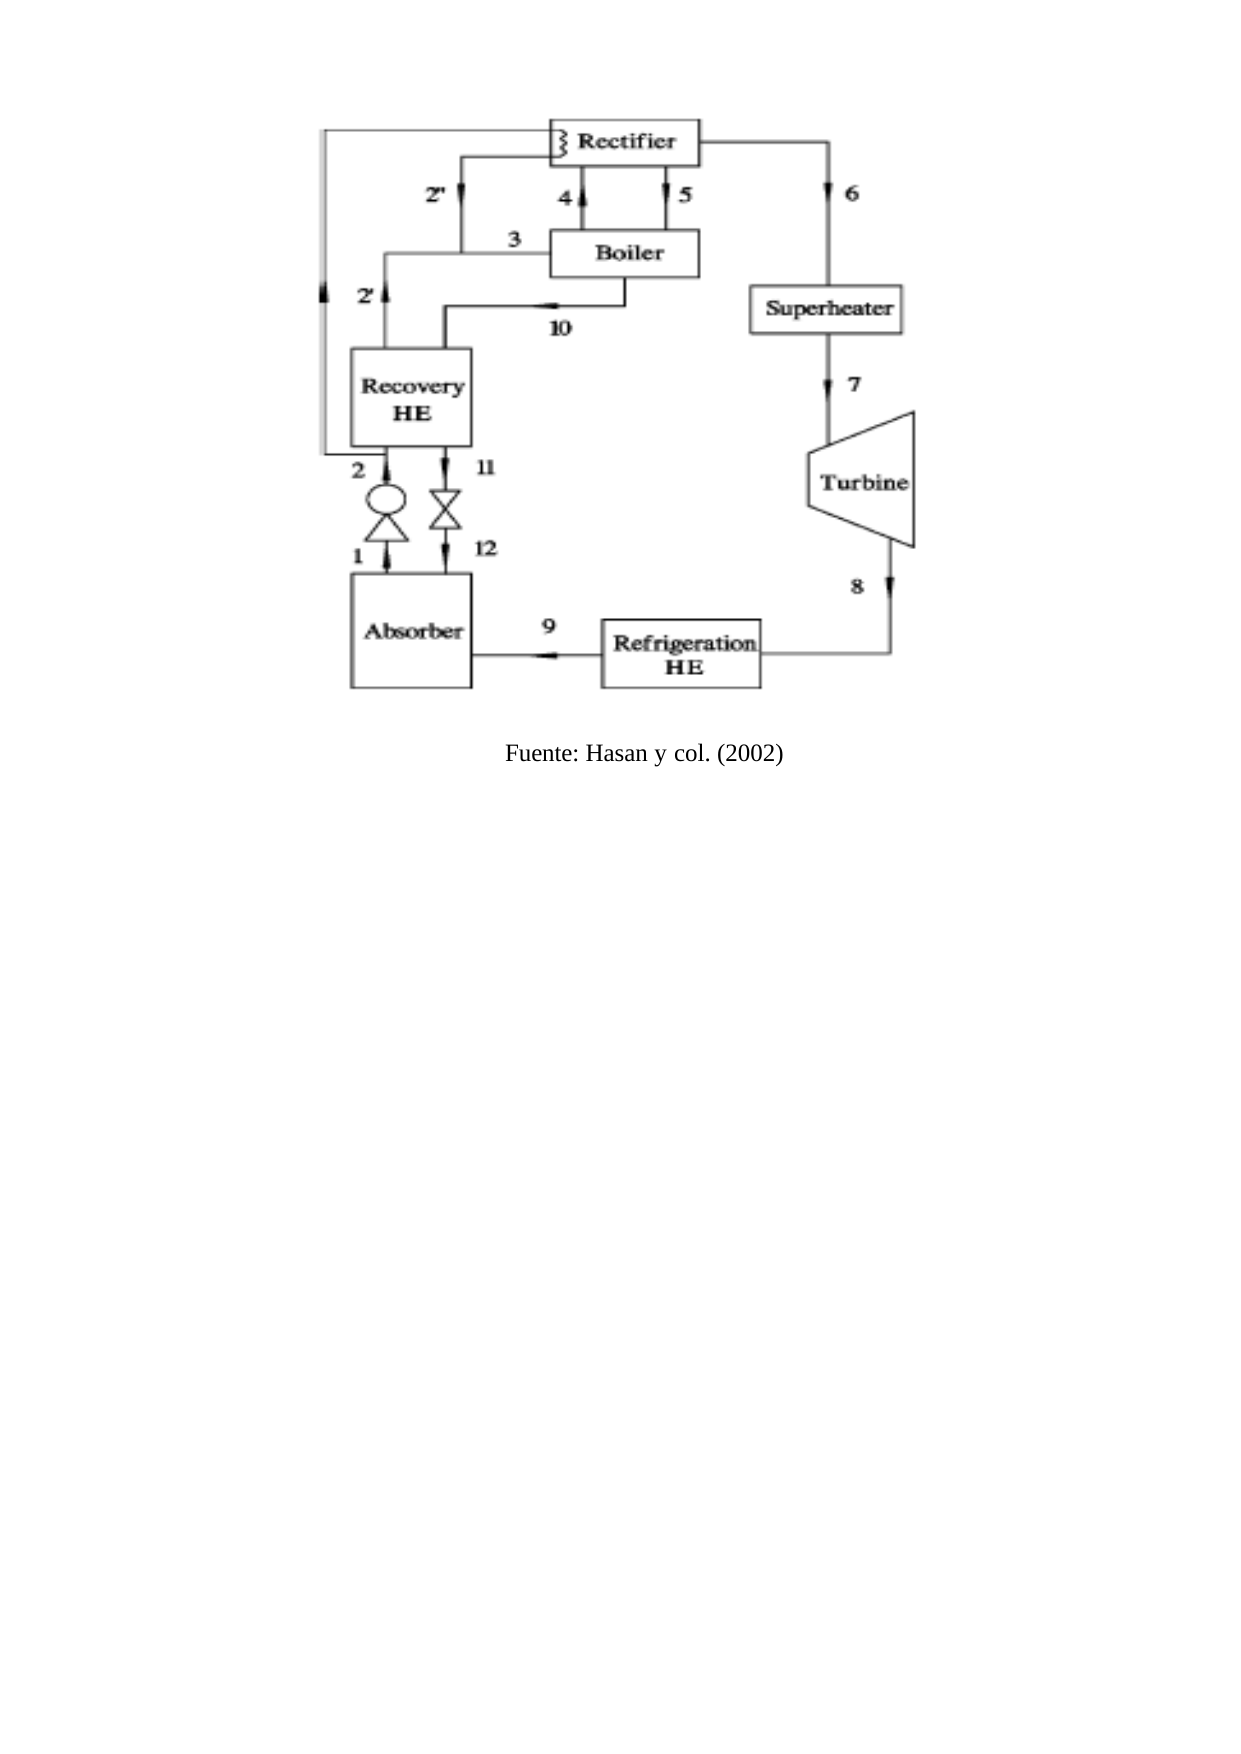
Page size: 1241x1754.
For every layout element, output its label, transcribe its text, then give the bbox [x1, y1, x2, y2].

text Fuente: Hasan y col. (2002) [164, 738, 1123, 767]
picture [164, 103, 1059, 710]
